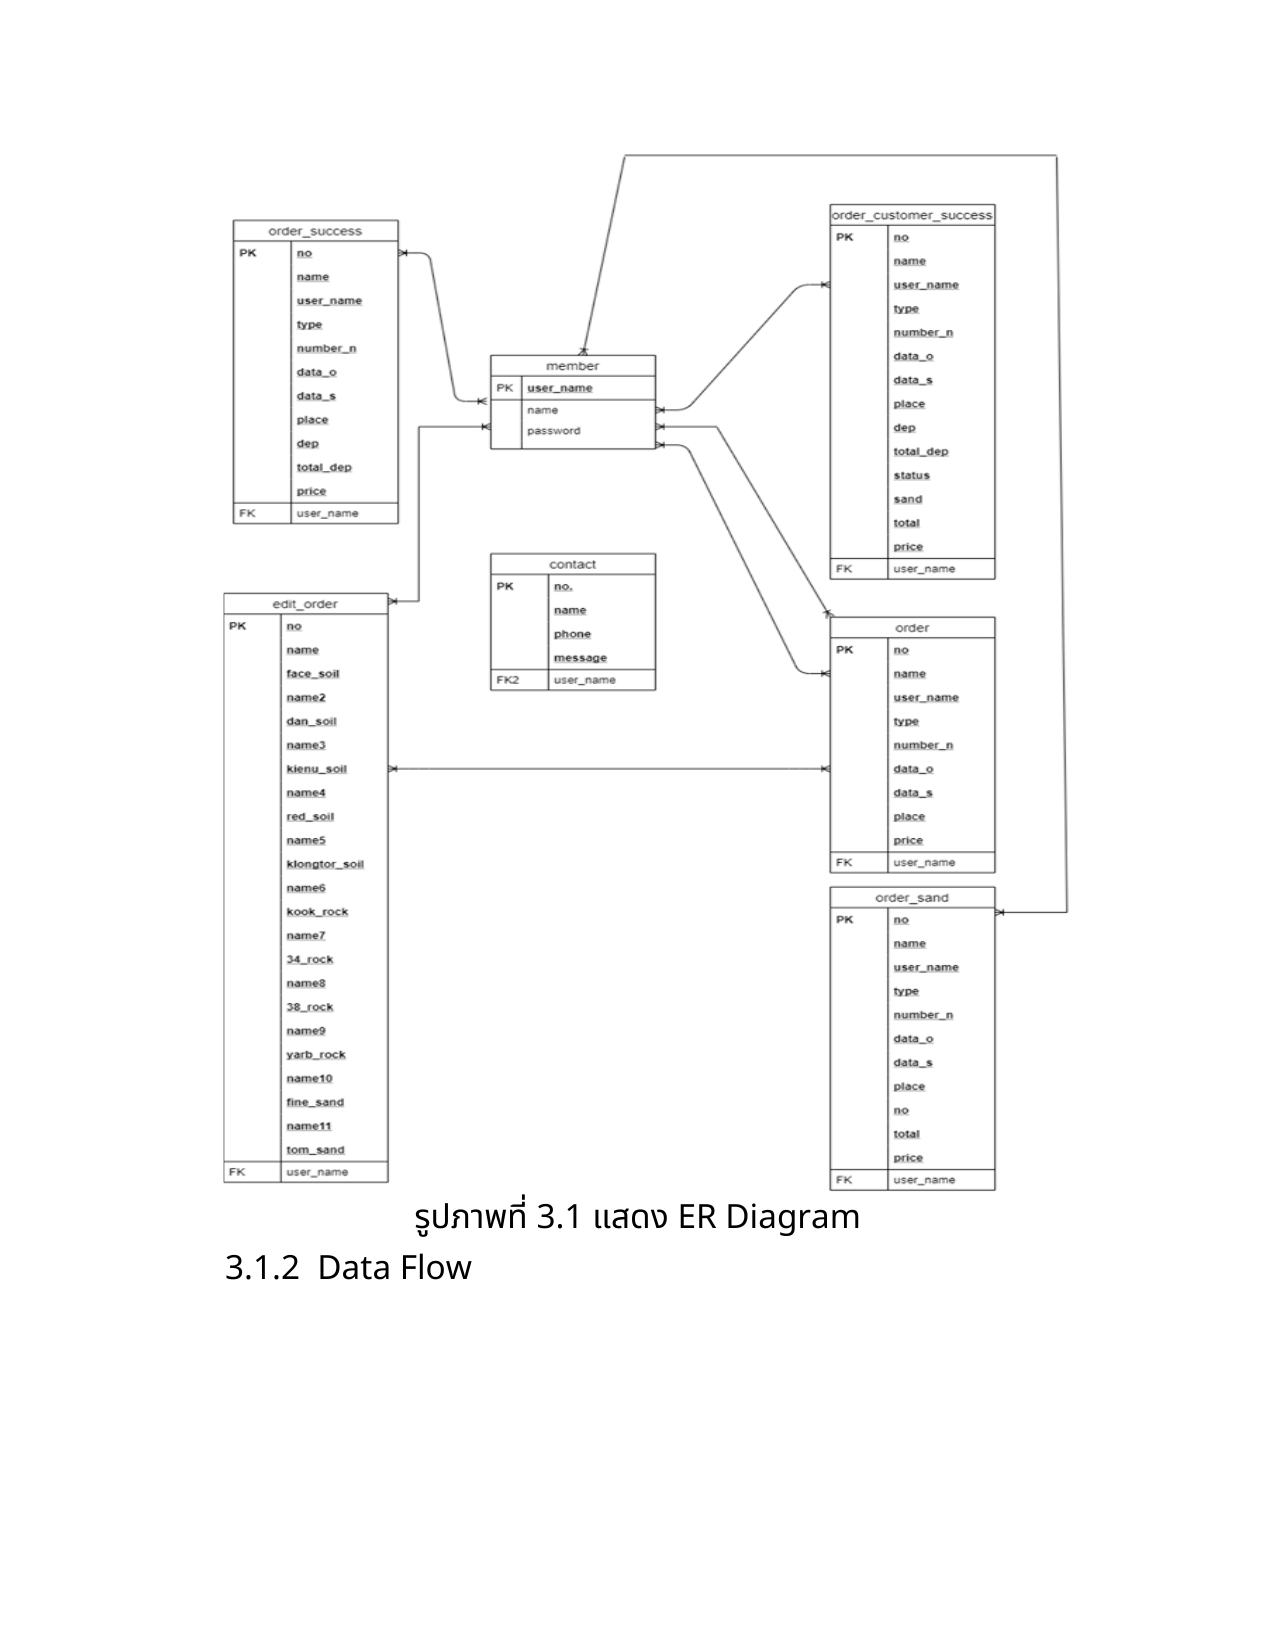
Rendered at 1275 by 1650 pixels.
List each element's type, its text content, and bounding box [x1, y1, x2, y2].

picture [223, 151, 1076, 1193]
text 3.1.2 Data Flow [150, 1243, 1125, 1289]
